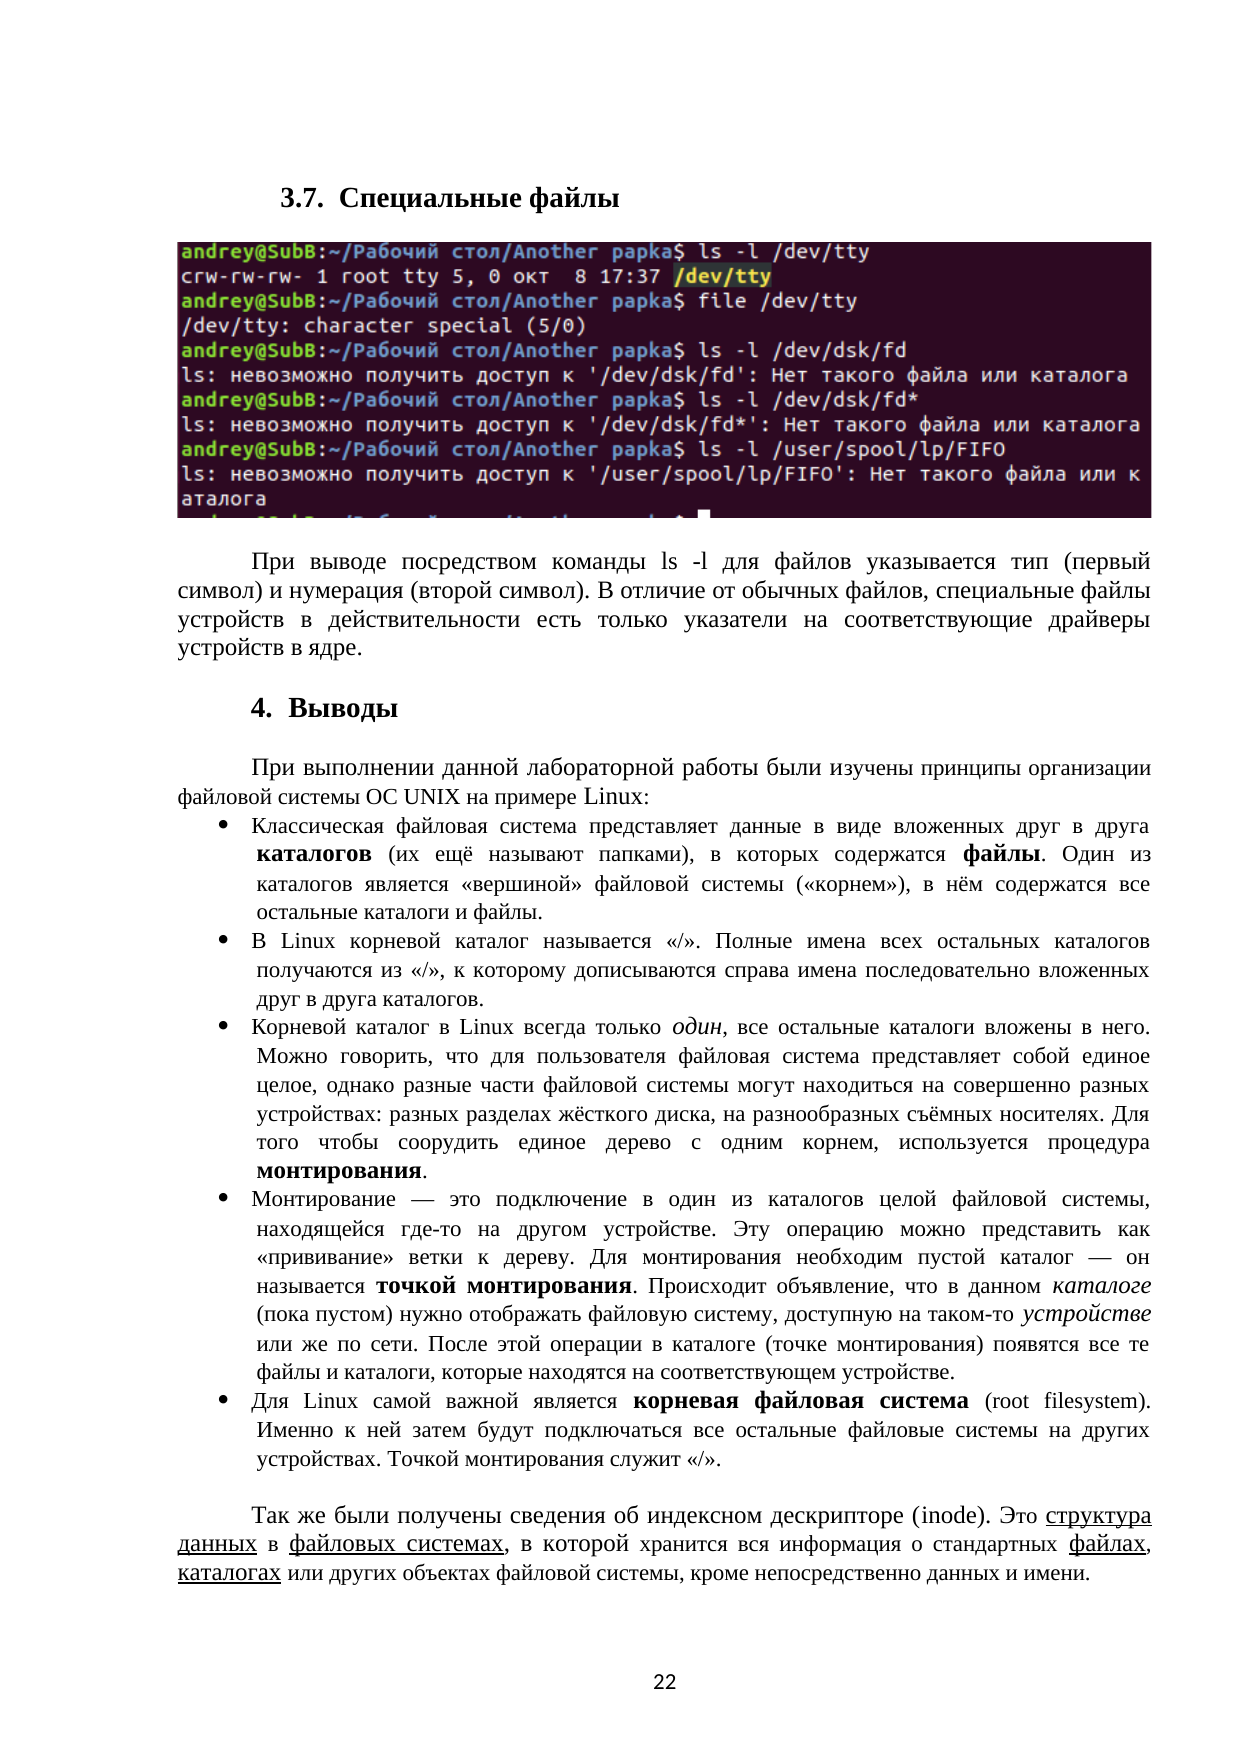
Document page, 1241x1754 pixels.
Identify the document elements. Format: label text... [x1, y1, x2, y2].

list Монтирование — это подключение в один из каталогов целой файловой системы, находящейся где-то на другом устройстве. Эту операцию можно представить как «прививание» ветки к дереву. Для монтирования необходим пустой каталог — он называется точкой монтирования. Происходит объявление, что в данном каталоге (пока пустом) нужно отображать файловую систему, доступную на таком-то устройстве или же по сети. После этой операции в каталоге (точке монтирования) появятся все те файлы и каталоги, которые находятся на соответствующем устройстве. [219, 1183, 1152, 1385]
text При выводе посредством команды ls -l для файлов указывается тип (первый символ) и нумерация (второй символ). В отличие от обычных файлов, специальные файлы устройств в действительности есть только указатели на соответствующие драйверы устройств в ядре. [177, 546, 1152, 661]
list Классическая файловая система представляет данные в виде вложенных друг в друга каталогов (их ещё называют папками), в которых содержатся файлы. Один из каталогов является «вершиной» файловой системы («корнем»), в нём содержатся все остальные каталоги и файлы. [219, 810, 1152, 925]
picture [177, 242, 1152, 518]
text 3.7. Специальные файлы [177, 180, 1152, 214]
list В Linux корневой каталог называется «/». Полные имена всех остальных каталогов получаются из «/», к которому дописываются справа имена последовательно вложенных друг в друга каталогов. [219, 925, 1152, 1011]
text При выполнении данной лабораторной работы были изучены принципы организации файловой системы ОС UNIX на примере Linux: [177, 752, 1152, 810]
text Так же были получены сведения об индексном дескрипторе (inode). Это структура данных в файловых системах, в которой хранится вся информация о стандартных файлах, каталогах или других объектах файловой системы, кроме непосредственно данных и имени. [177, 1500, 1152, 1586]
list Для Linux самой важной является корневая файловая система (root filesystem). Именно к ней затем будут подключаться все остальные файловые системы на других устройствах. Точкой монтирования служит «/». [219, 1385, 1152, 1471]
list Корневой каталог в Linux всегда только один, все остальные каталоги вложены в него. Можно говорить, что для пользователя файловая система представляет собой единое целое, однако разные части файловой системы могут находиться на совершенно разных устройствах: разных разделах жёсткого диска, на разнообразных съёмных носителях. Для того чтобы соорудить единое дерево с одним корнем, используется процедура монтирования. [219, 1011, 1152, 1183]
list Выводы [251, 690, 1152, 723]
